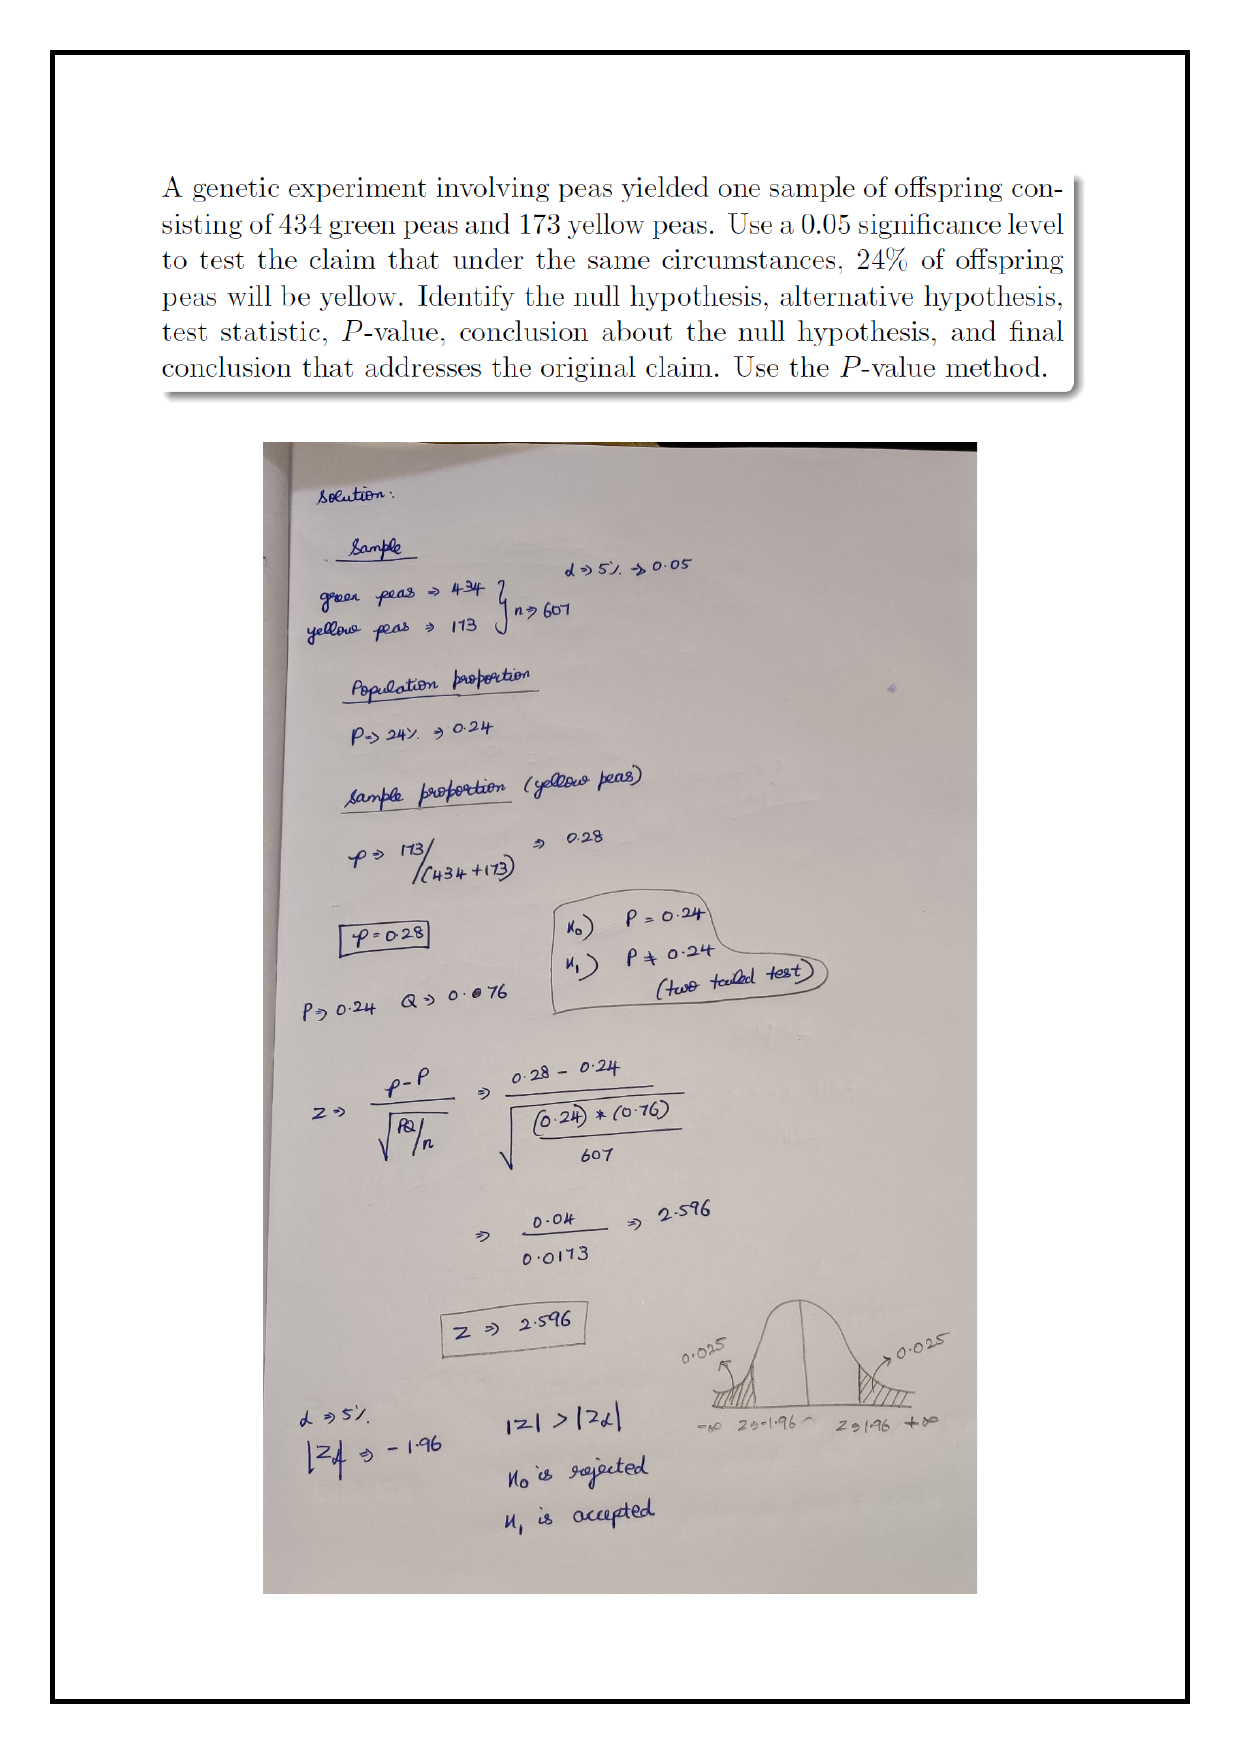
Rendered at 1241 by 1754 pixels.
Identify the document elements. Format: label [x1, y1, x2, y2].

picture [263, 442, 978, 1594]
picture [150, 150, 1091, 424]
